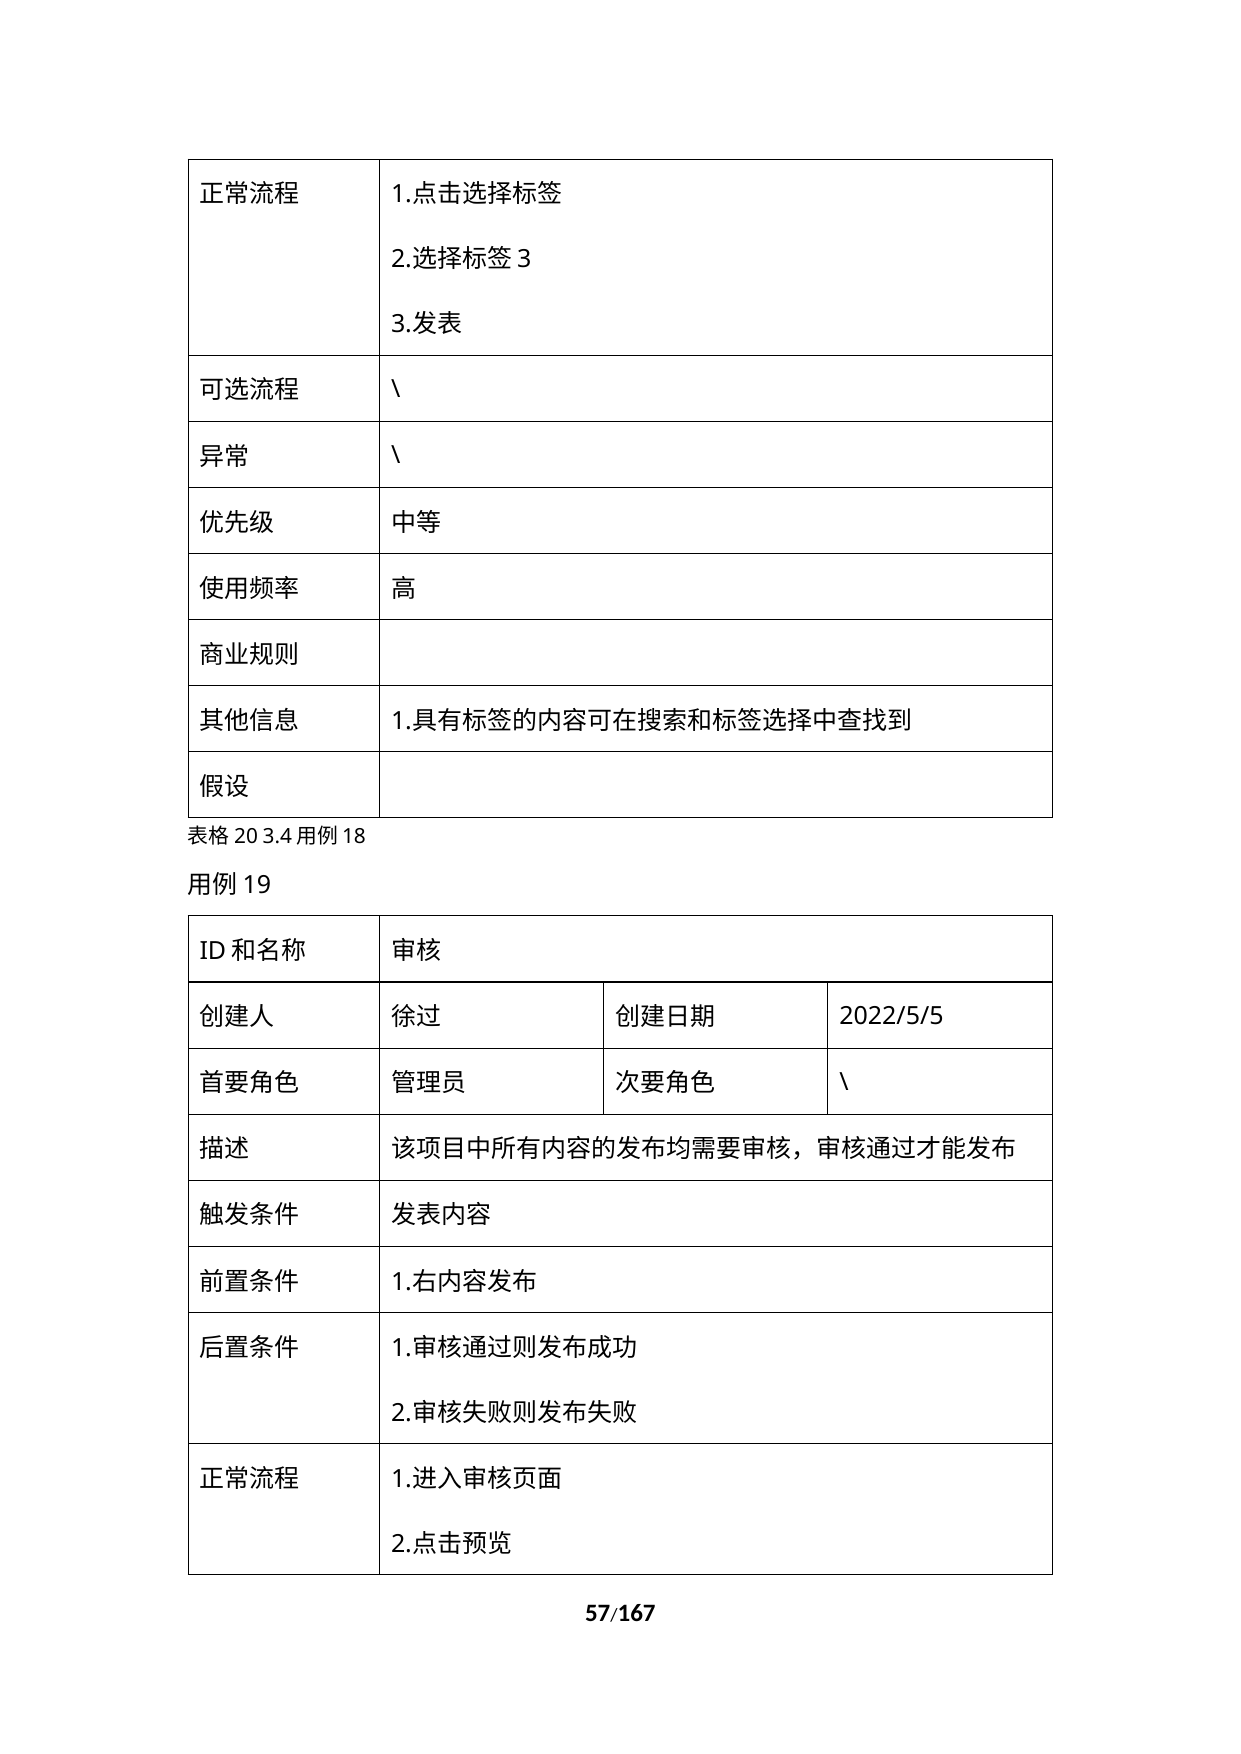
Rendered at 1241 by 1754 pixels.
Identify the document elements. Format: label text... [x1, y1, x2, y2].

table_cell 1.审核通过则发布成功 2.审核失败则发布失败 [380, 1313, 1052, 1443]
table_cell \ [380, 356, 1052, 421]
table_cell 优先级 [189, 488, 379, 553]
text 用例19 [187, 850, 1053, 915]
table_cell \ [828, 1049, 1052, 1113]
table_cell 高 [380, 554, 1052, 619]
table_cell 正常流程 [189, 160, 379, 354]
table_cell 创建日期 [604, 983, 827, 1047]
table_cell 发表内容 [380, 1181, 1052, 1246]
table_cell 异常 [189, 422, 379, 487]
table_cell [380, 1444, 1052, 1574]
table_cell \ [380, 422, 1052, 487]
table_header 审核 [380, 916, 1052, 981]
table_cell 首要角色 [189, 1049, 379, 1113]
table_cell 创建人 [189, 983, 379, 1047]
table_cell 使用频率 [189, 554, 379, 619]
table_cell 正常流程 [189, 1444, 379, 1574]
table_cell 前置条件 [189, 1247, 379, 1312]
table_cell 该项目中所有内容的发布均需要审核，审核通过才能发布 [380, 1115, 1052, 1179]
table_cell 中等 [380, 488, 1052, 553]
table_cell 徐过 [380, 983, 603, 1047]
table_cell 1.具有标签的内容可在搜索和标签选择中查找到 [380, 686, 1052, 751]
table_cell 其他信息 [189, 686, 379, 751]
table_cell 1.右内容发布 [380, 1247, 1052, 1312]
table_cell 商业规则 [189, 620, 379, 685]
table_cell 管理员 [380, 1049, 603, 1113]
table_cell 后置条件 [189, 1313, 379, 1443]
table_header ID和名称 [189, 916, 379, 981]
table_cell 1.点击选择标签 2.选择标签3 3.发表 [380, 160, 1052, 354]
table_cell 描述 [189, 1115, 379, 1179]
table_cell [380, 620, 1052, 685]
table_cell 2022/5/5 [828, 983, 1052, 1047]
text 表格 20 3.4用例18 [187, 818, 1053, 850]
table_cell 假设 [189, 752, 379, 817]
table_cell 触发条件 [189, 1181, 379, 1246]
table_cell [380, 752, 1052, 817]
table_cell 次要角色 [604, 1049, 827, 1113]
table_cell 可选流程 [189, 356, 379, 421]
